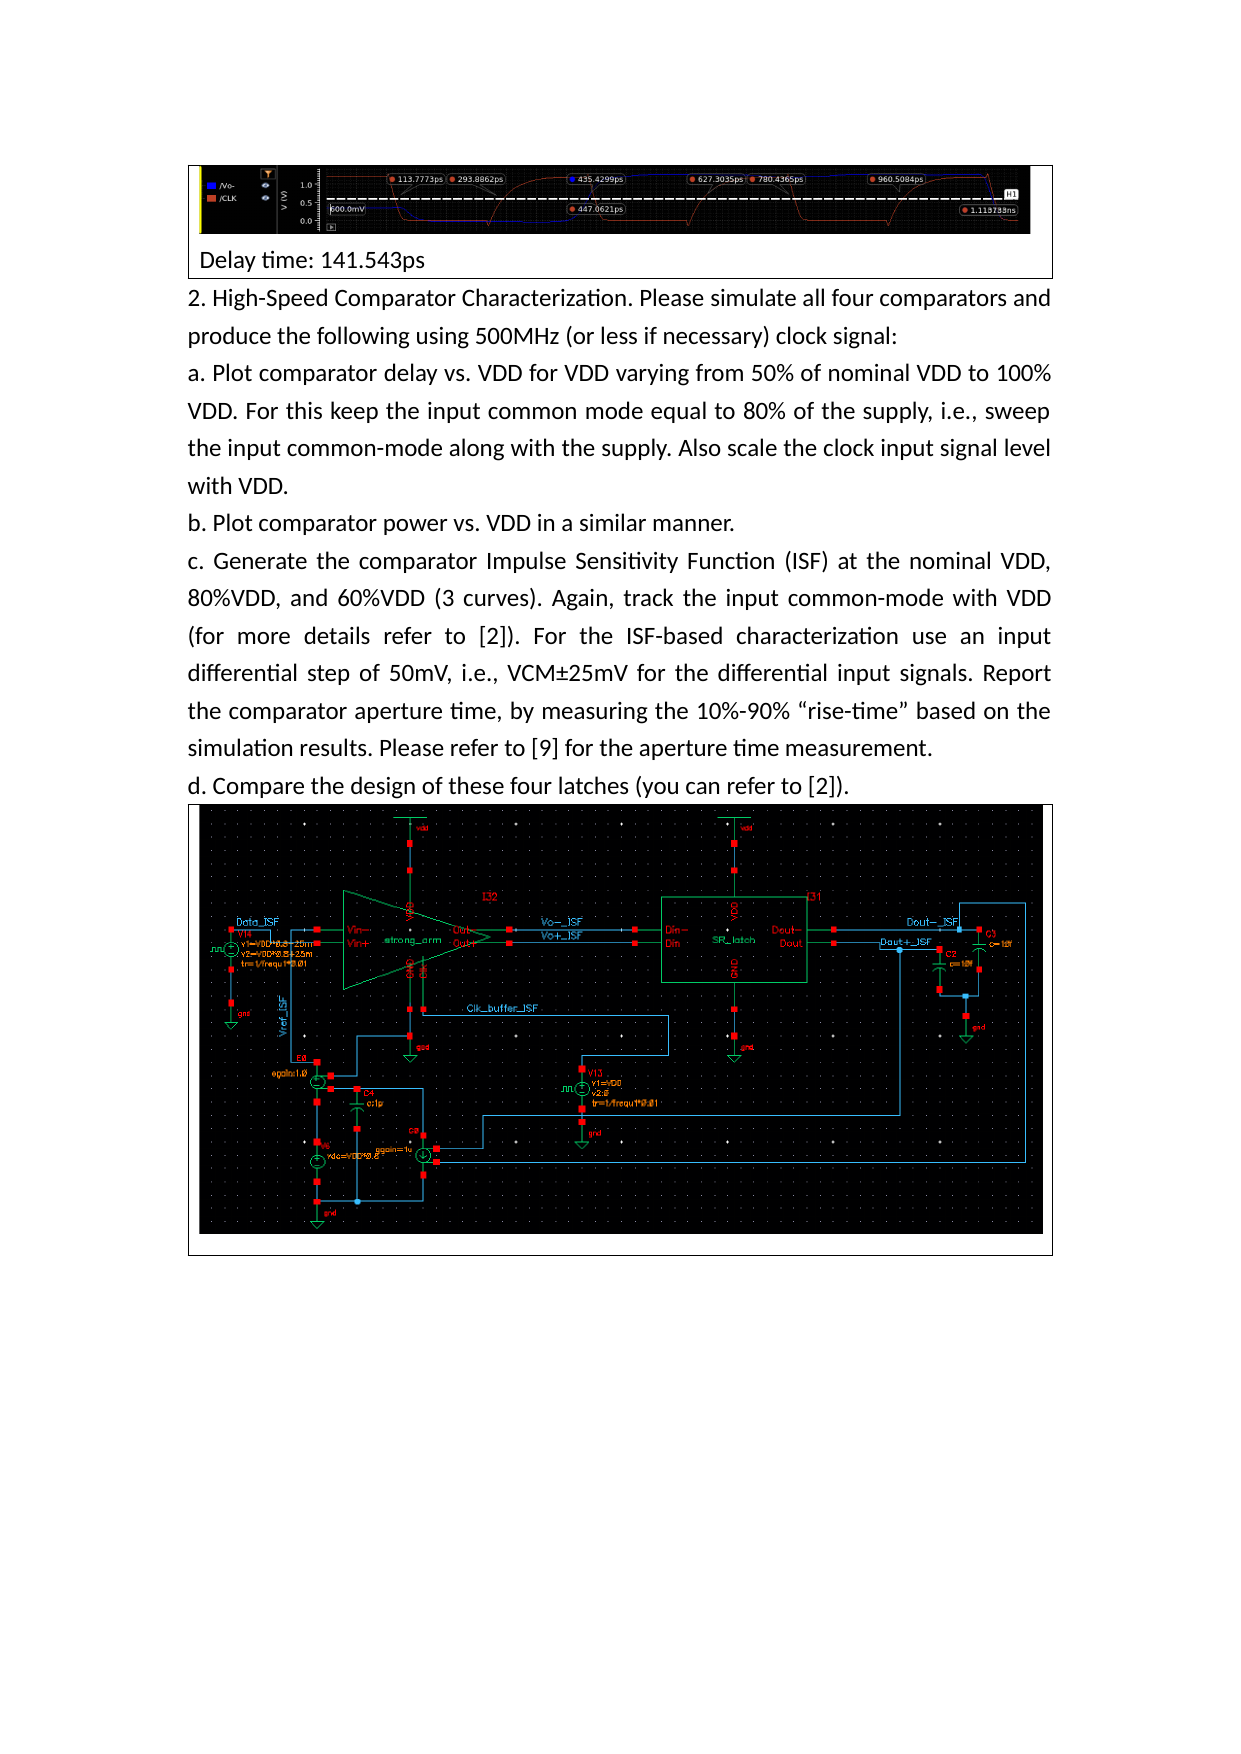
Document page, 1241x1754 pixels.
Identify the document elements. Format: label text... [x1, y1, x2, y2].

picture [199, 165, 1031, 234]
text c. Generate the comparator Impulse Sensitivity Function (ISF) at the nominal VDD, 80%VDD, and 60%VDD (3 curves). Again, track the input common-mode with VDD (for more details refer to [2]). For the ISF-based characterization use an input differential step of 50mV, i.e., VCM±25mV for the differential input signals. Report the comparator aperture time, by measuring the 10%-90% “rise-time” based on the simulation results. Please refer to [9] for the aperture time measurement. [187, 542, 1053, 767]
table_cell Delay time: 141.543ps [189, 166, 1052, 278]
text a. Plot comparator delay vs. VDD for VDD varying from 50% of nominal VDD to 100% VDD. For this keep the input common mode equal to 80% of the supply, i.e., sweep the input common-mode along with the supply. Also scale the clock input signal level with VDD. [187, 354, 1053, 504]
text d. Compare the design of these four latches (you can refer to [2]). [187, 767, 1053, 804]
text b. Plot comparator power vs. VDD in a similar manner. [187, 504, 1053, 542]
table_header [189, 805, 1052, 1255]
picture [199, 805, 1043, 1234]
text 2. High-Speed Comparator Characterization. Please simulate all four comparators and produce the following using 500MHz (or less if necessary) clock signal: [187, 279, 1053, 354]
